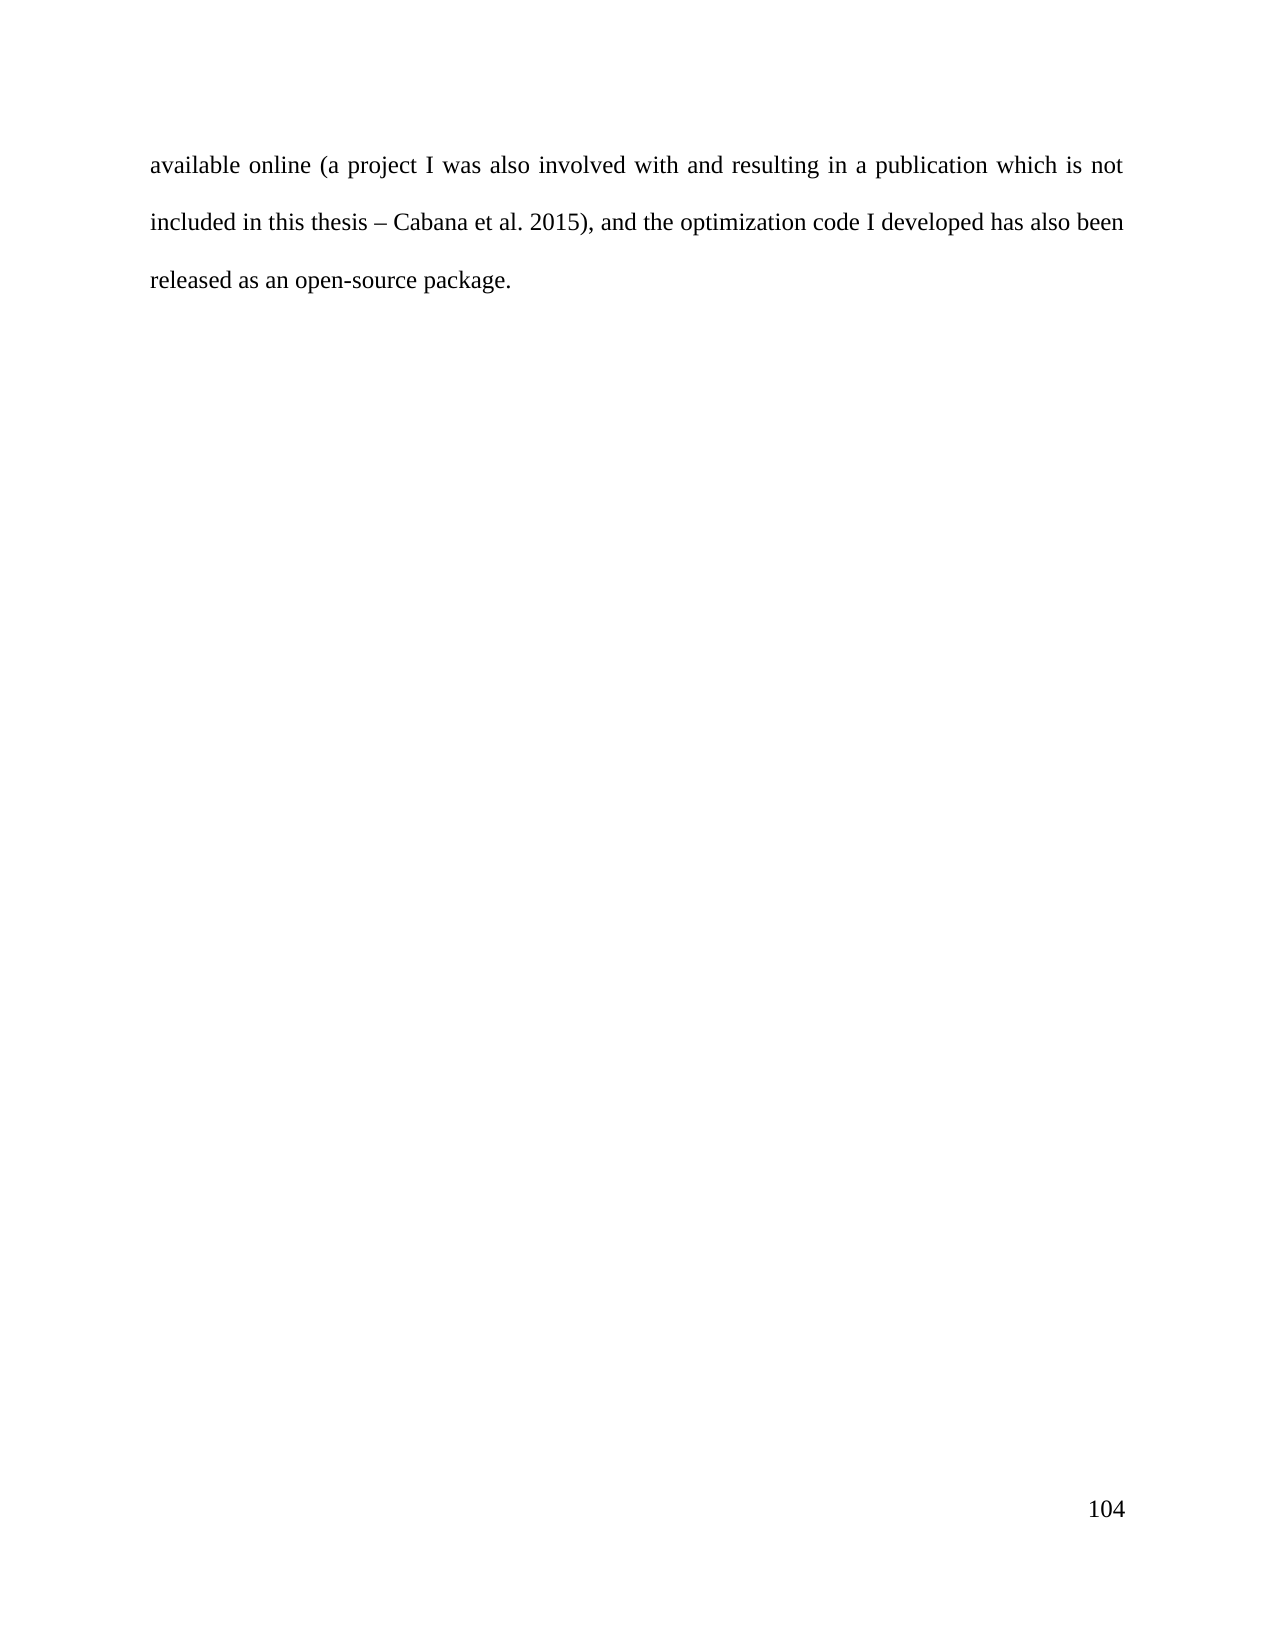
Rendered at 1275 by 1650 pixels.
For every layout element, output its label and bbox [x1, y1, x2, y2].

text [150, 150, 1125, 294]
